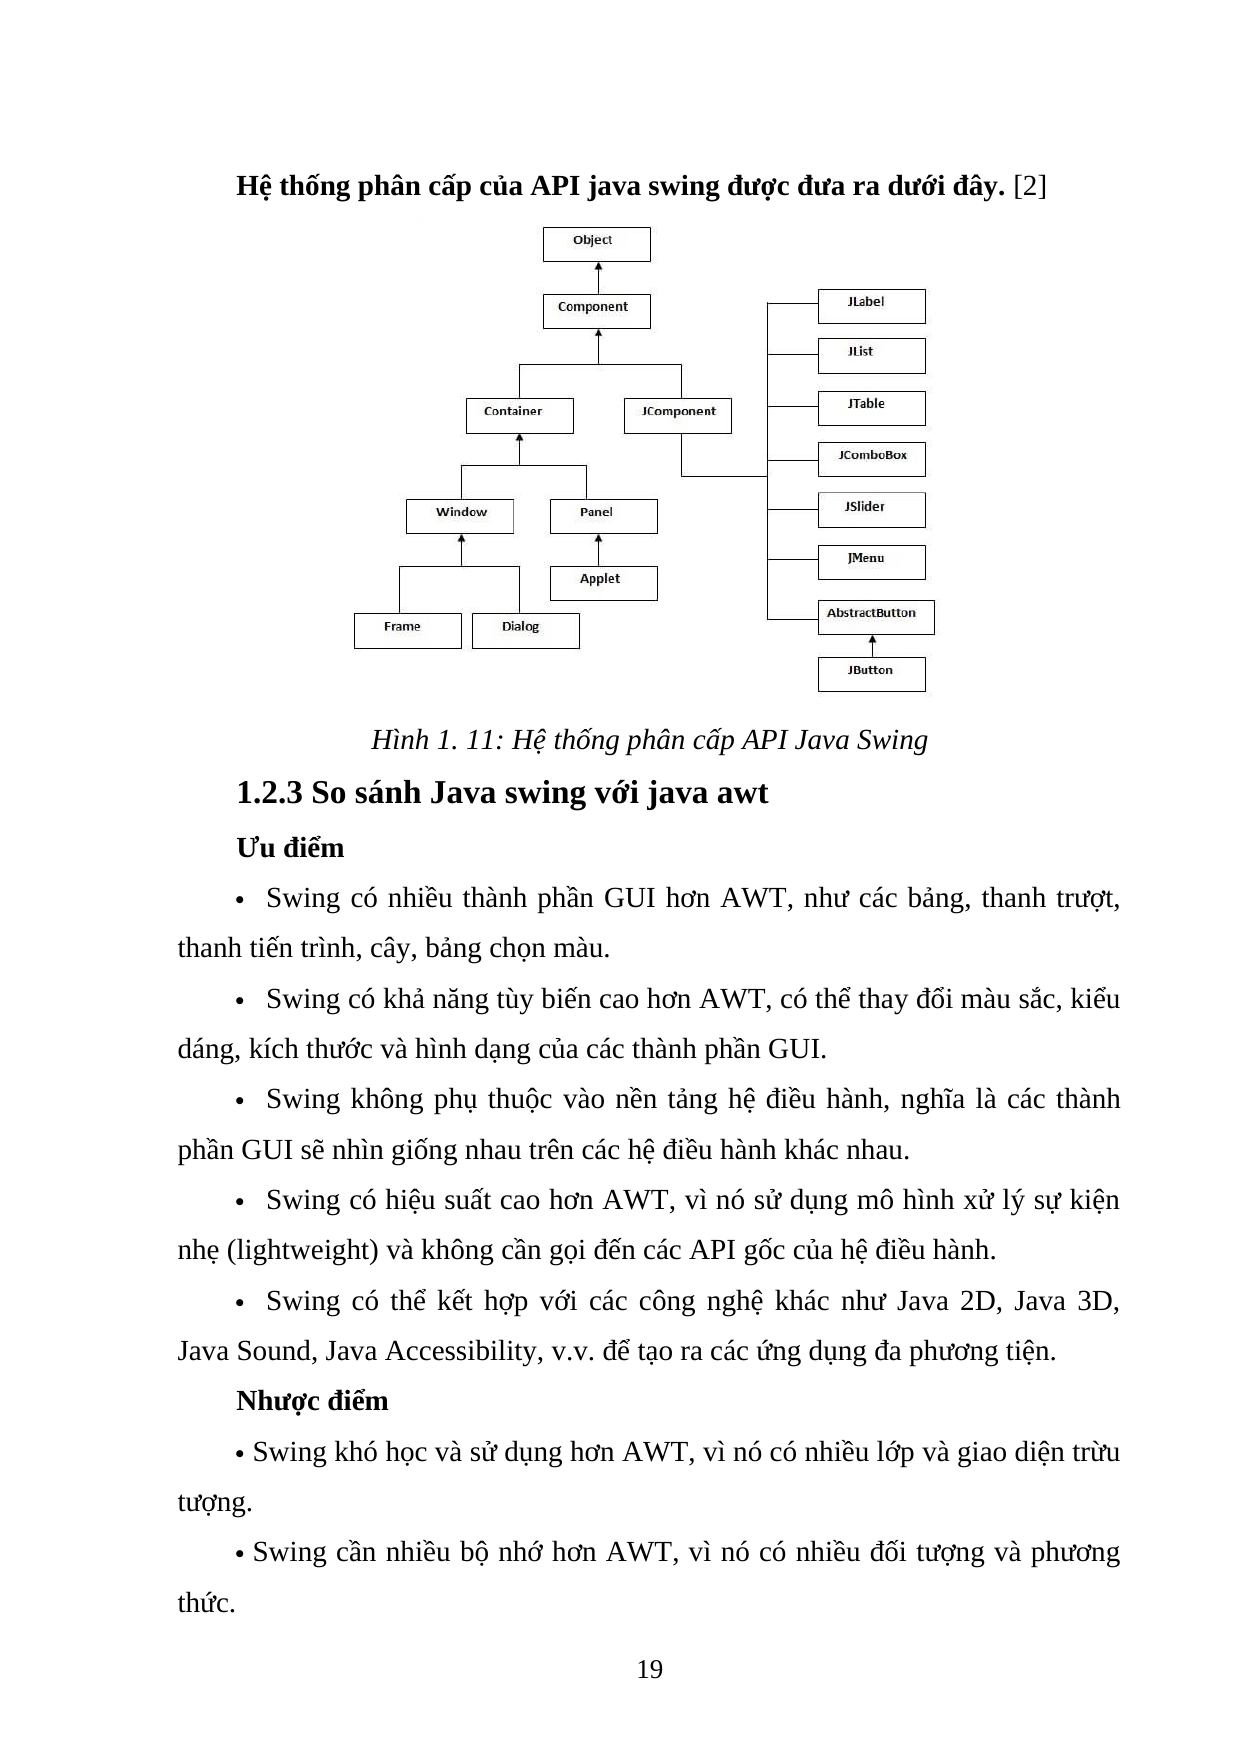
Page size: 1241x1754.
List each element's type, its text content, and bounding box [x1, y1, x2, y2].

text Hệ thống phân cấp của API java swing được đưa ra dưới đây. [2] [177, 168, 1122, 202]
text Hình 1. 11: Hệ thống phân cấp API Java Swing [177, 722, 1122, 756]
picture [338, 218, 961, 709]
list Swing có thể kết hợp với các công nghệ khác như Java 2D, Java 3D, Java Sound, Java Accessibility, v.v. để tạo ra các ứng dụng đa phương tiện. [177, 1283, 1122, 1367]
text Nhược điểm [177, 1383, 1122, 1417]
subtitle 1.2.3 So sánh Java swing với java awt [177, 772, 1122, 811]
list Swing khó học và sử dụng hơn AWT, vì nó có nhiều lớp và giao diện trừu tượng. [177, 1434, 1122, 1518]
list Swing cần nhiều bộ nhớ hơn AWT, vì nó có nhiều đối tượng và phương thức. [177, 1534, 1122, 1618]
list Swing có khả năng tùy biến cao hơn AWT, có thể thay đổi màu sắc, kiểu dáng, kích thước và hình dạng của các thành phần GUI. [177, 981, 1122, 1065]
text Ưu điểm [177, 830, 1122, 863]
list Swing không phụ thuộc vào nền tảng hệ điều hành, nghĩa là các thành phần GUI sẽ nhìn giống nhau trên các hệ điều hành khác nhau. [177, 1082, 1122, 1165]
list Swing có hiệu suất cao hơn AWT, vì nó sử dụng mô hình xử lý sự kiện nhẹ (lightweight) và không cần gọi đến các API gốc của hệ điều hành. [177, 1182, 1122, 1266]
list Swing có nhiều thành phần GUI hơn AWT, như các bảng, thanh trượt, thanh tiến trình, cây, bảng chọn màu. [177, 880, 1122, 964]
